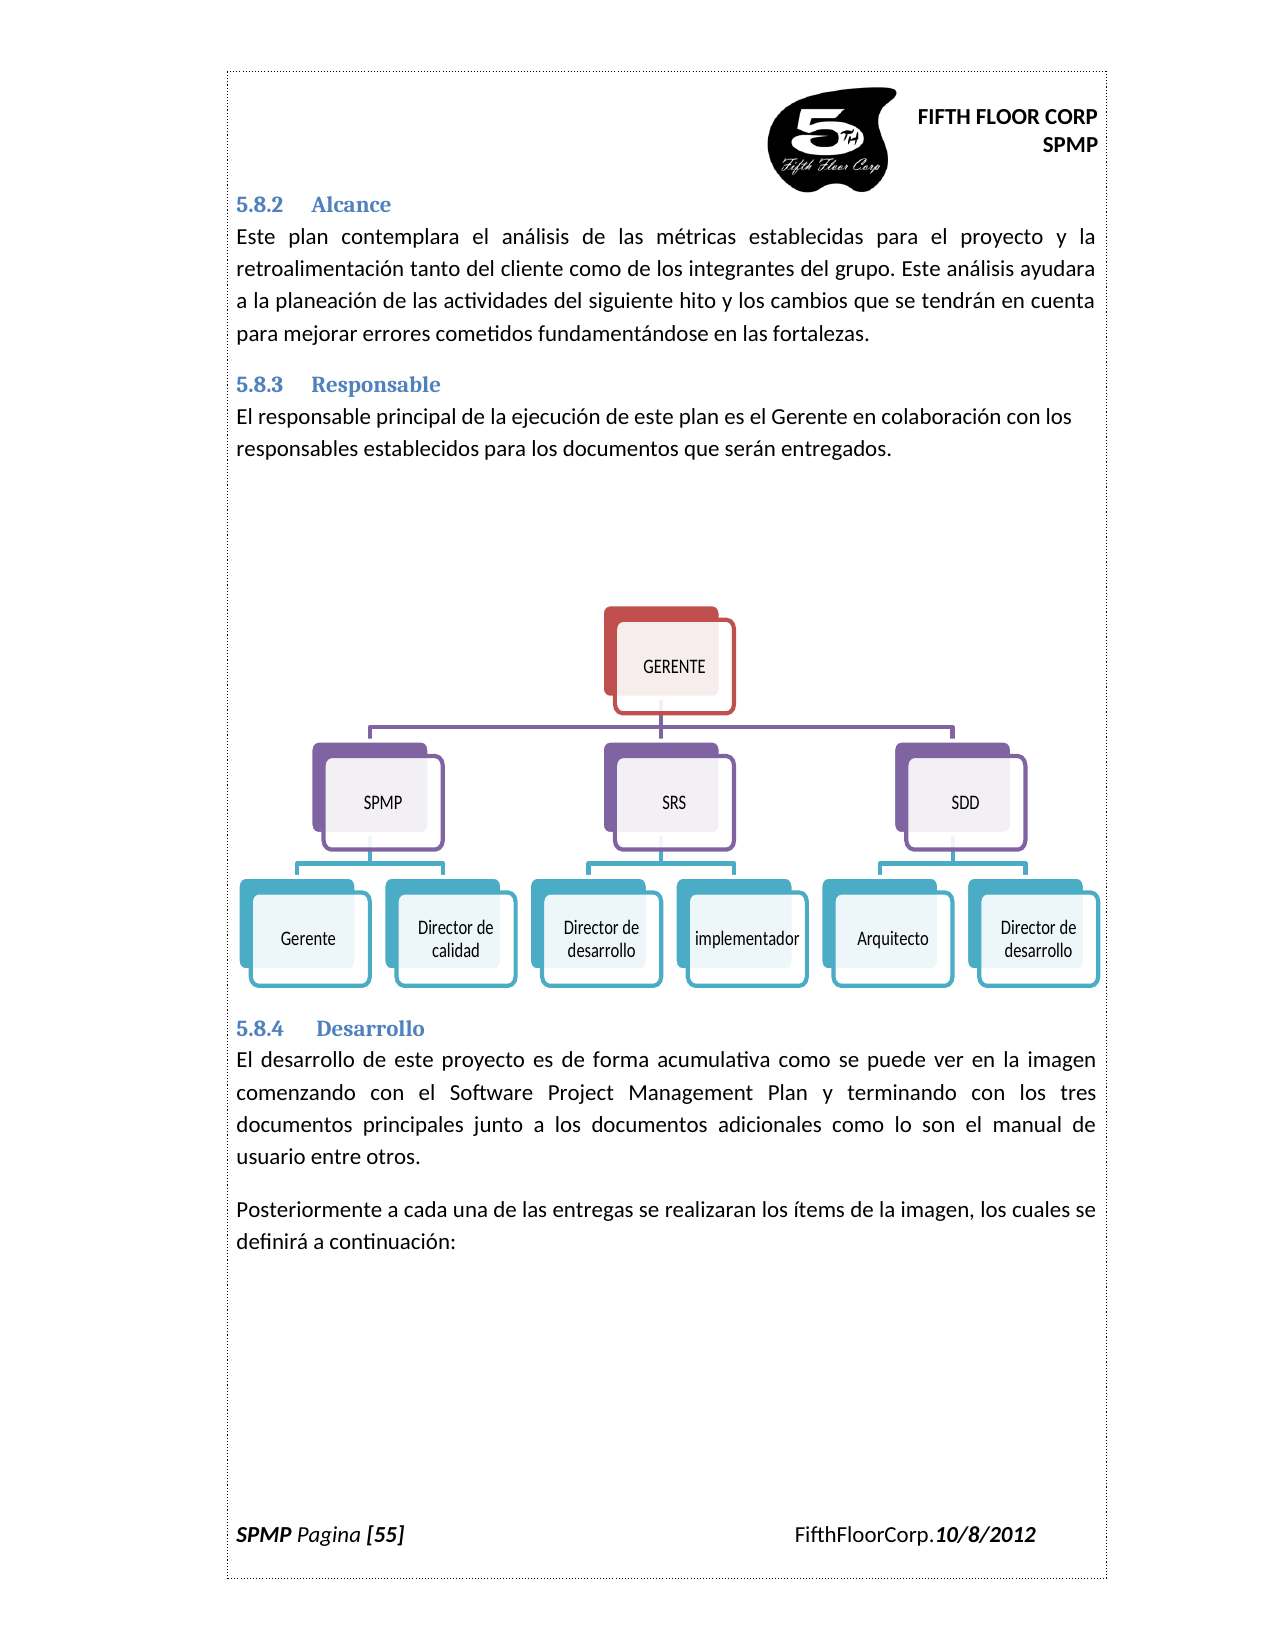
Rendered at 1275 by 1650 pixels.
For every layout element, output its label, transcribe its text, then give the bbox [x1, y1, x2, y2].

subtitle Alcance [236, 192, 1098, 218]
subtitle Responsable [236, 372, 1098, 398]
text Este plan contemplara el análisis de las métricas establecidas para el proyecto y la retroalimentación tanto del cliente como de los integrantes del grupo. Este análisis ayudara a la planeación de las actividades del siguiente hito y los cambios que se tendrán en cuenta para mejorar errores cometidos fundamentándose en las fortalezas. [236, 222, 1098, 347]
picture [761, 79, 901, 192]
text Posteriormente a cada una de las entregas se realizaran los ítems de la imagen, los cuales se definirá a continuación: [236, 1195, 1098, 1255]
text El desarrollo de este proyecto es de forma acumulativa como se puede ver en la imagen comenzando con el Software Project Management Plan y terminando con los tres documentos principales junto a los documentos adicionales como lo son el manual de usuario entre otros. [236, 1046, 1098, 1170]
text El responsable principal de la ejecución de este plan es el Gerente en colaboración con los responsables establecidos para los documentos que serán entregados. [236, 402, 1098, 462]
subtitle Desarrollo [236, 1015, 1098, 1042]
